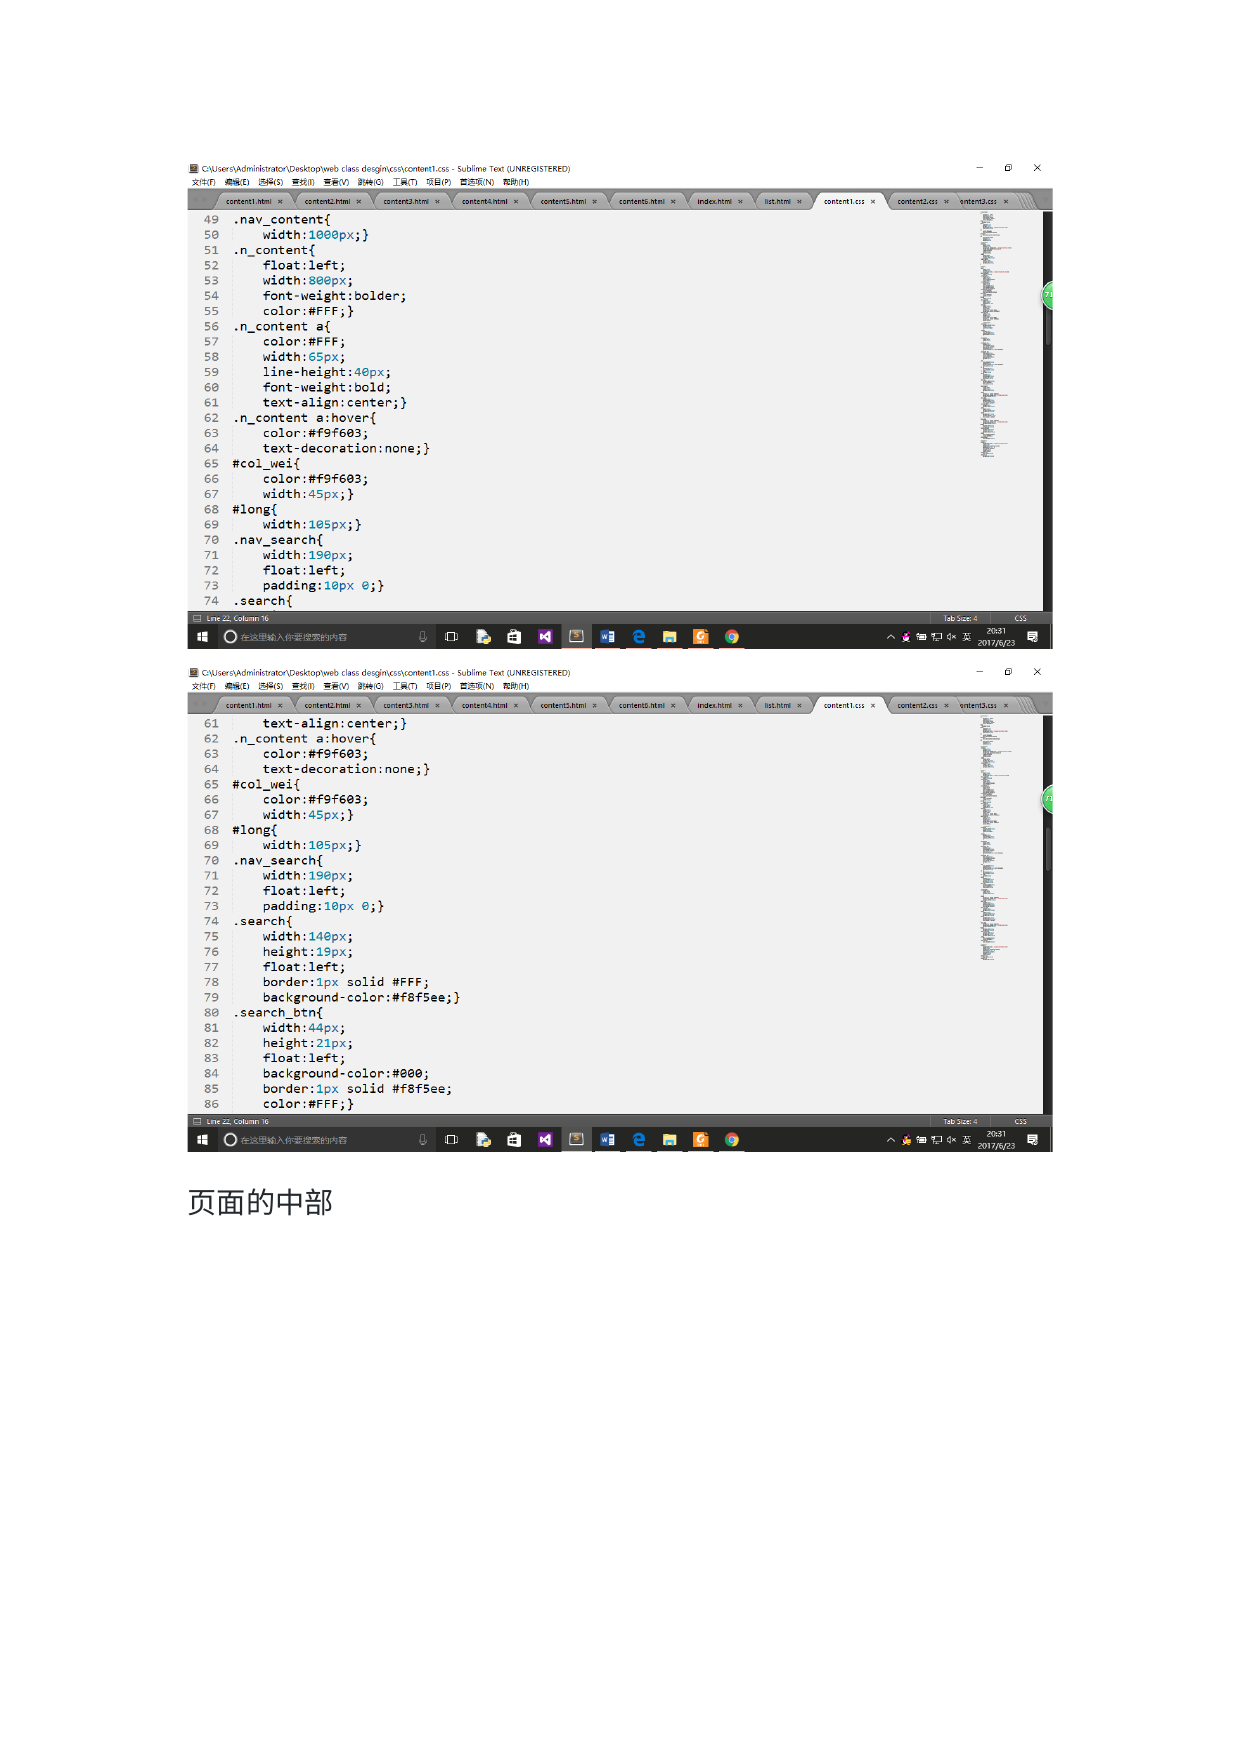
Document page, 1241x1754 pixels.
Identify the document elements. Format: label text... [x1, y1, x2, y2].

picture [187, 162, 1053, 649]
text 页面的中部 [187, 1168, 1053, 1233]
picture [187, 665, 1053, 1152]
